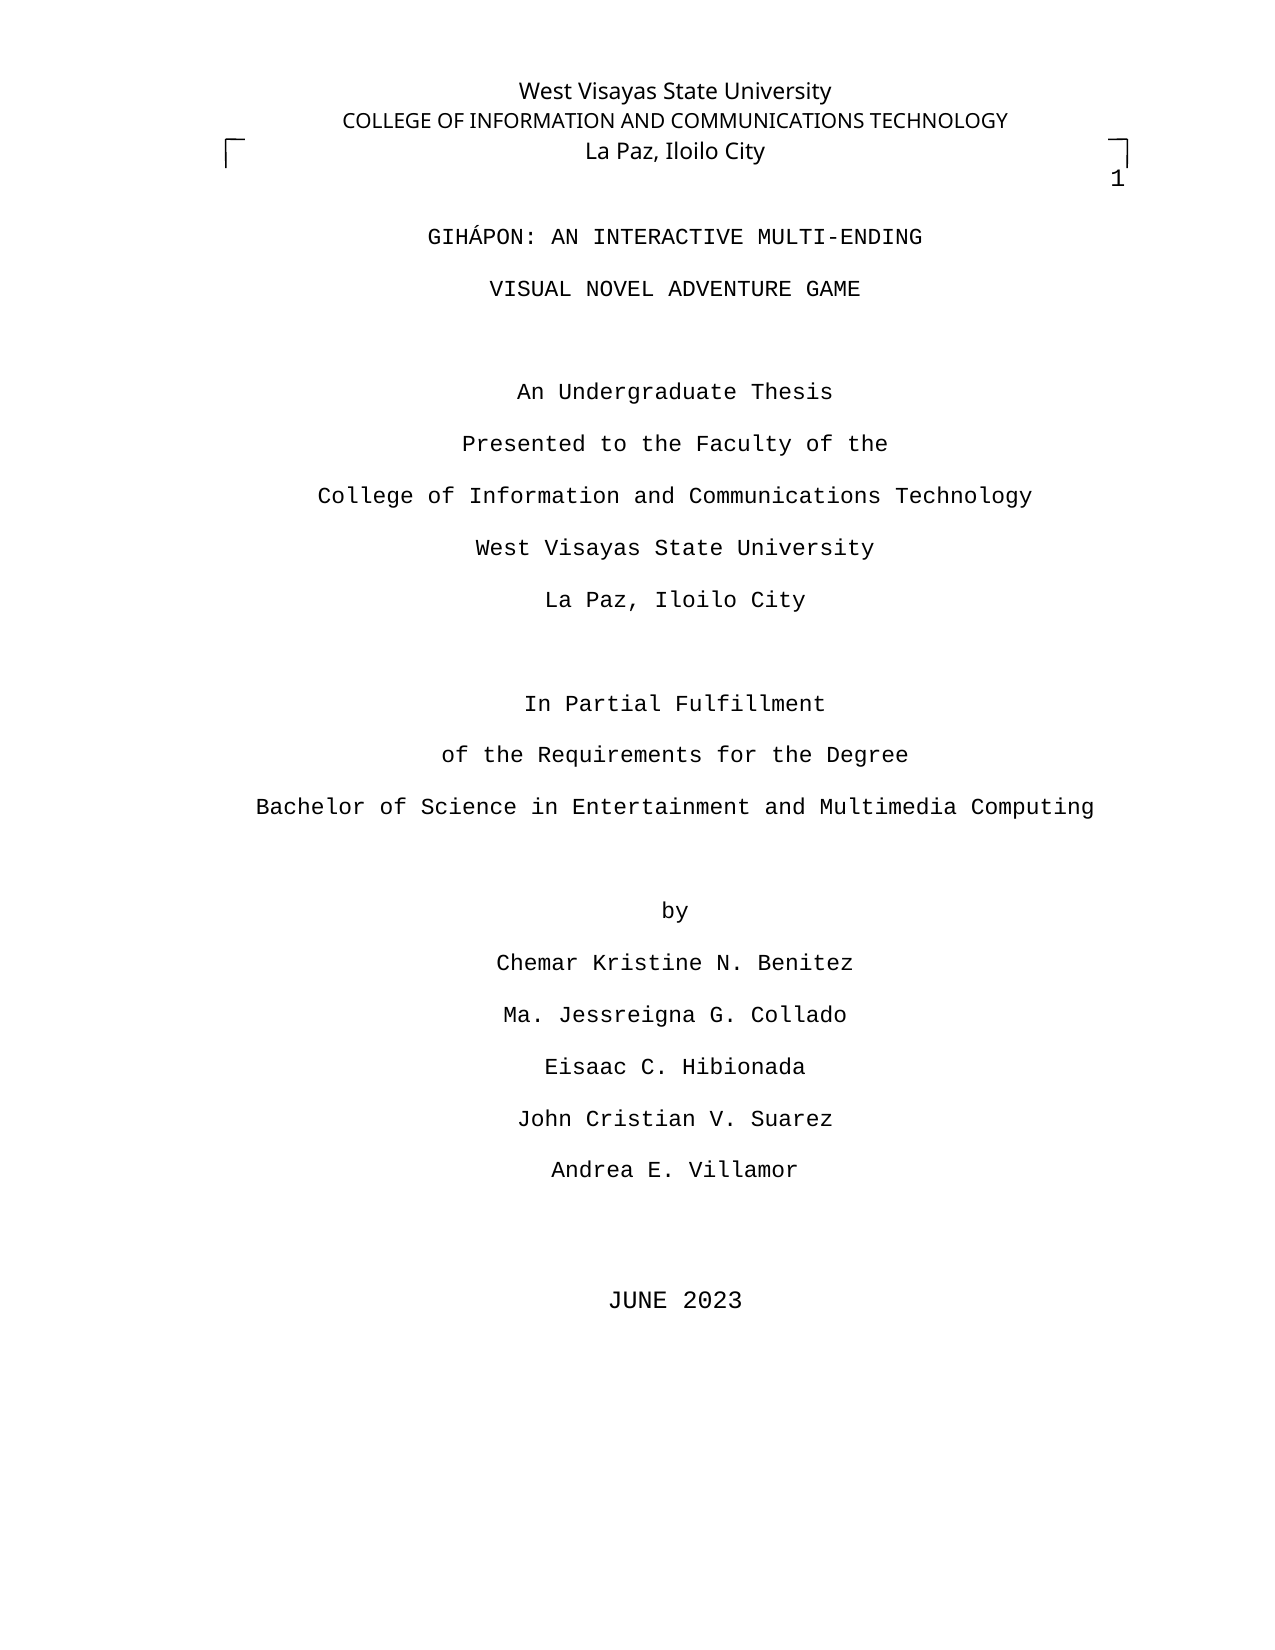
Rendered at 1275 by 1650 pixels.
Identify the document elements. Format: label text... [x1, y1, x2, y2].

text West Visayas State University [225, 536, 1125, 562]
text Chemar Kristine N. Benitez [225, 951, 1125, 977]
text Eisaac C. Hibionada [225, 1055, 1125, 1081]
text VISUAL NOVEL ADVENTURE GAME [225, 277, 1125, 303]
text Andrea E. Villamor [225, 1159, 1125, 1185]
text College of Information and Communications Technology [225, 484, 1125, 510]
text by [225, 899, 1125, 925]
text GIHÁPON: AN INTERACTIVE MULTI-ENDING [225, 225, 1125, 251]
text JUNE 2023 [225, 1287, 1125, 1316]
text of the Requirements for the Degree [225, 744, 1125, 770]
text An Undergraduate Thesis [225, 381, 1125, 407]
text John Cristian V. Suarez [225, 1107, 1125, 1133]
text Presented to the Faculty of the [225, 432, 1125, 458]
text Bachelor of Science in Entertainment and Multimedia Computing [225, 796, 1125, 822]
text Ma. Jessreigna G. Collado [225, 1003, 1125, 1029]
text La Paz, Iloilo City [225, 588, 1125, 614]
text In Partial Fulfillment [225, 692, 1125, 718]
